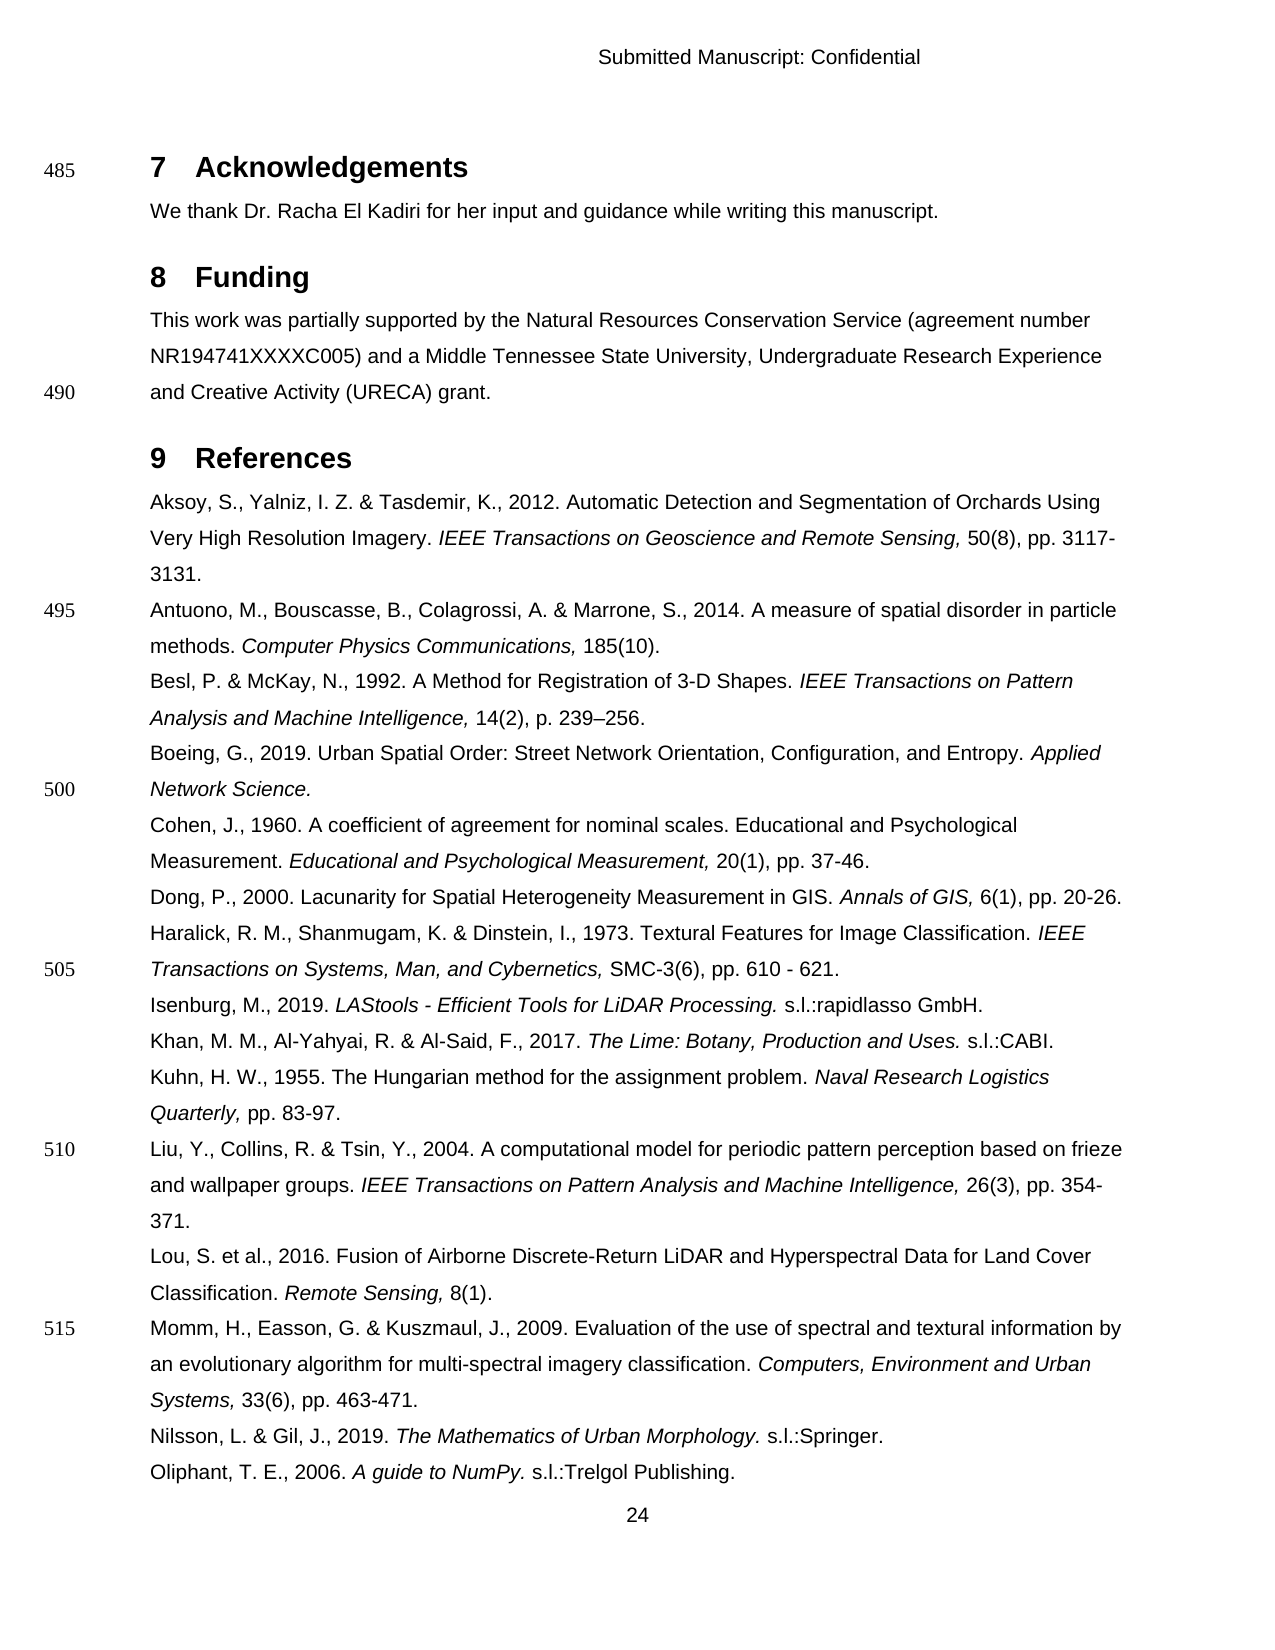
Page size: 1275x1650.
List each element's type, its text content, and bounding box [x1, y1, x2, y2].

text This work was partially supported by the Natural Resources Conservation Service (agreement number NR194741XXXXC005) and a Middle Tennessee State University, Undergraduate Research Experience and Creative Activity (URECA) grant. [150, 308, 1125, 404]
text We thank Dr. Racha El Kadiri for her input and guidance while writing this manuscript. [150, 199, 1125, 223]
subtitle Acknowledgements [150, 150, 1125, 183]
subtitle Funding [150, 259, 1125, 293]
